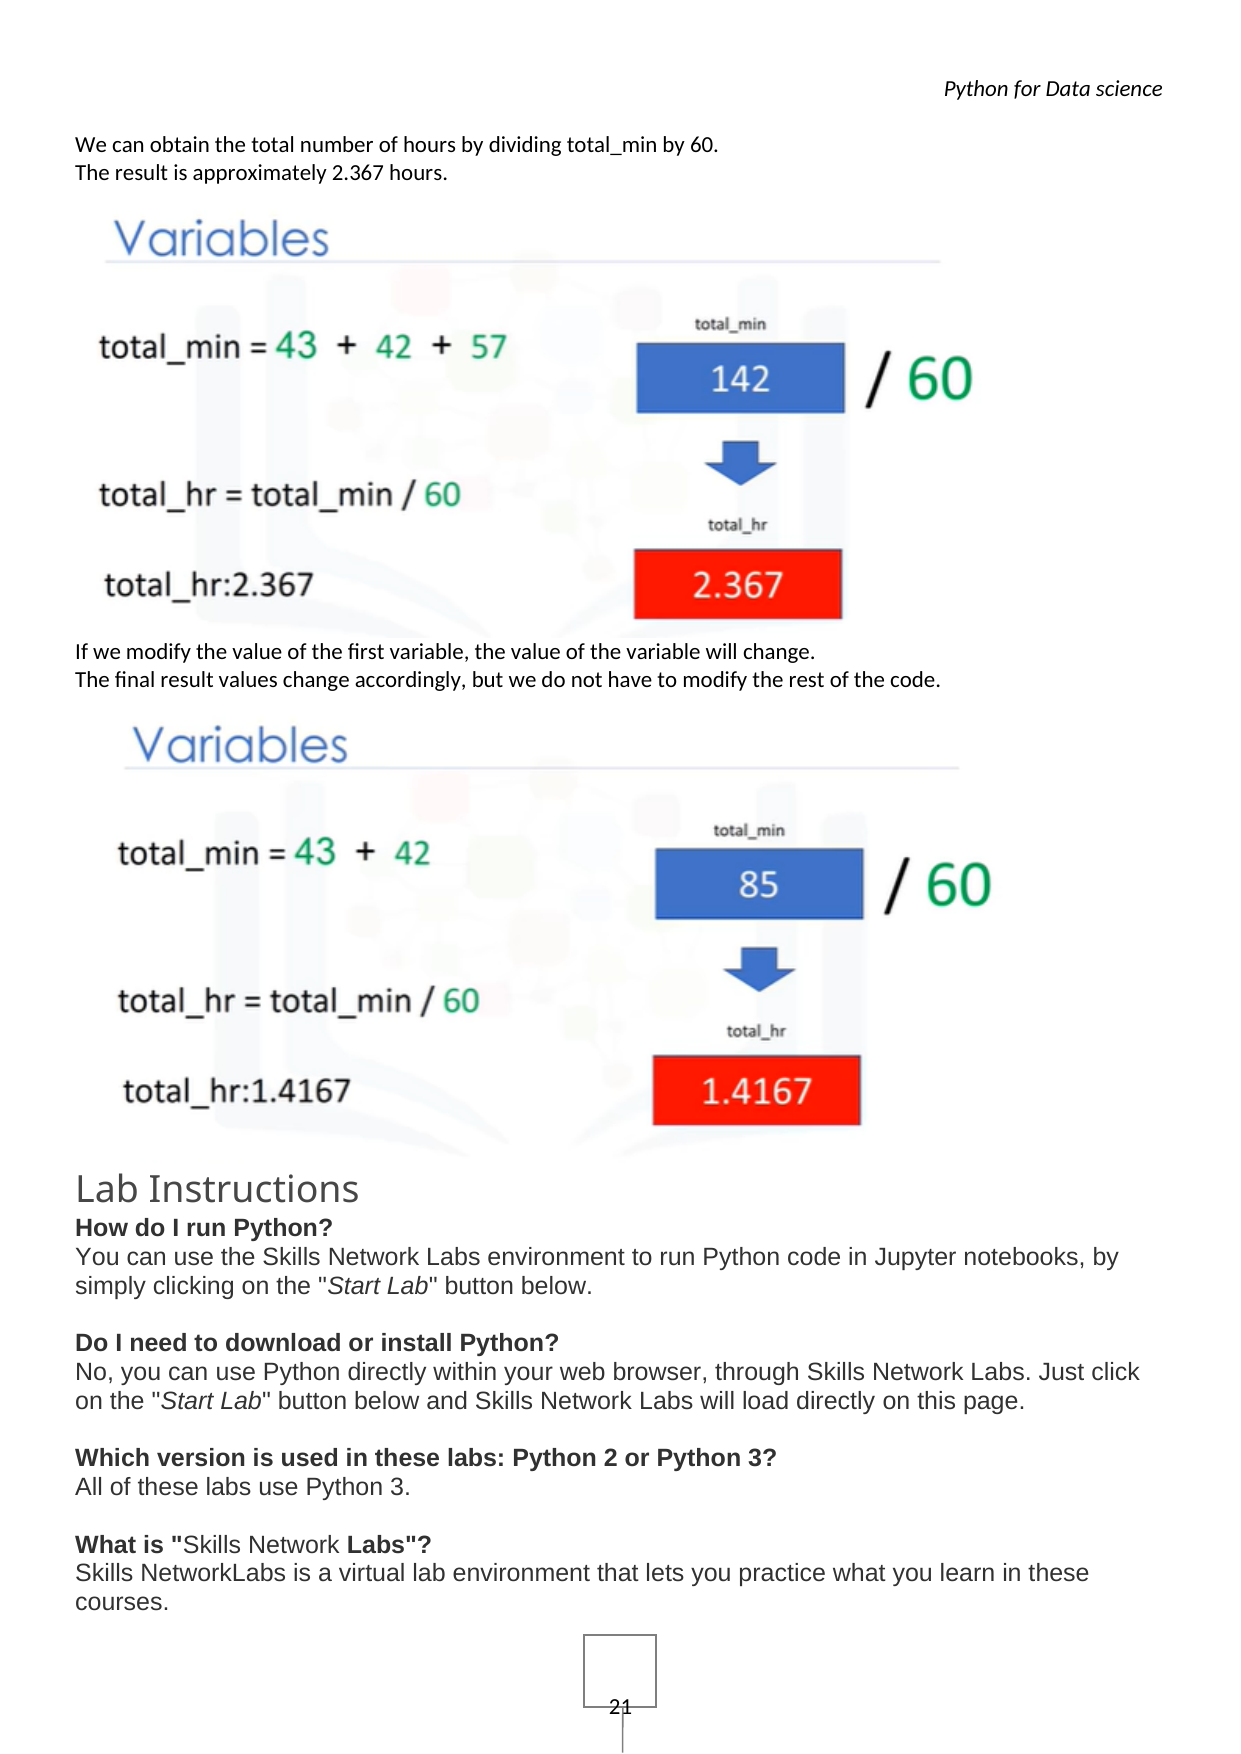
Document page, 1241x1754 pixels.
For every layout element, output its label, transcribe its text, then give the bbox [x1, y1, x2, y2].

text The final result values change accordingly, but we do not have to modify the rest of the code. [75, 666, 1165, 693]
text If we modify the value of the first variable, the value of the variable will change. [75, 637, 1165, 666]
text Lab Instructions [75, 1162, 1165, 1213]
text Which version is used in these labs: Python 2 or Python 3? All of these labs use Python 3. [75, 1443, 1165, 1501]
picture [75, 185, 996, 638]
text What is "Skills Network Labs"? Skills NetworkLabs is a virtual lab environment that lets you practice what you learn in these [75, 1530, 1165, 1587]
text courses. [75, 1587, 1165, 1616]
text We can obtain the total number of hours by dividing total_min by 60. [75, 130, 1165, 158]
text The result is approximately 2.367 hours. [75, 158, 1165, 186]
text Do I need to download or install Python? No, you can use Python directly within your web browser, through Skills Network Labs. Just click on the "Start Lab" button below and Skills Network Labs will load directly on this page. [75, 1328, 1165, 1415]
picture [75, 693, 1010, 1163]
text How do I run Python? You can use the Skills Network Labs environment to run Python code in Jupyter notebooks, by simply clicking on the "Start Lab" button below. [75, 1213, 1165, 1300]
